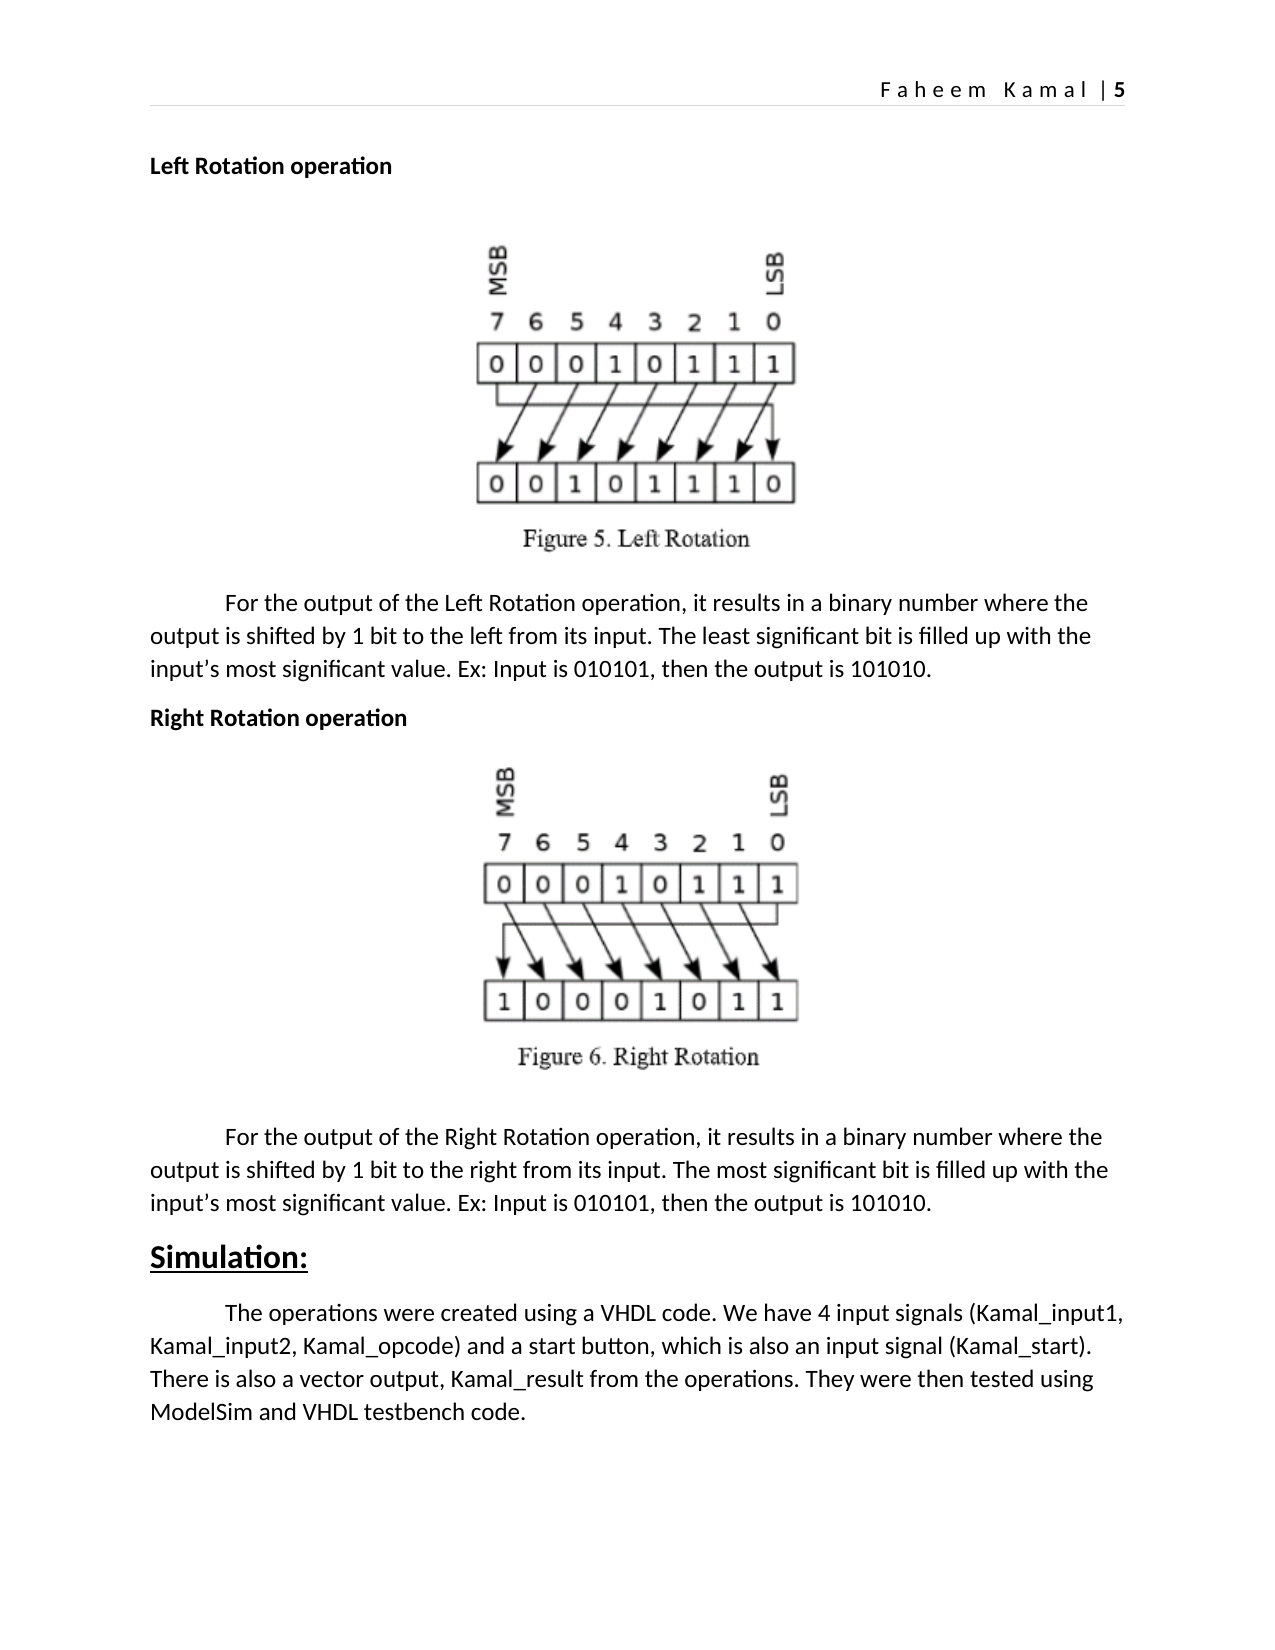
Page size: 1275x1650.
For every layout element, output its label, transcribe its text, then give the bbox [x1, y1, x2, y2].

text For the output of the Right Rotation operation, it results in a binary number where the output is shifted by 1 bit to the right from its input. The most significant bit is filled up with the input’s most significant value. Ex: Input is 010101, then the output is 101010. [150, 1121, 1125, 1217]
text Left Rotation operation [150, 150, 1125, 181]
text Simulation: [150, 1236, 1125, 1277]
text For the output of the Left Rotation operation, it results in a binary number where the output is shifted by 1 bit to the left from its input. The least significant bit is filled up with the input’s most significant value. Ex: Input is 010101, then the output is 101010. [150, 587, 1125, 683]
picture [446, 752, 829, 1103]
text The operations were created using a VHDL code. We have 4 input signals (Kamal_input1, Kamal_input2, Kamal_opcode) and a start button, which is also an input signal (Kamal_start). There is also a vector output, Kamal_result from the operations. They were then tested using ModelSim and VHDL testbench code. [150, 1297, 1125, 1426]
picture [422, 199, 853, 569]
text Right Rotation operation [150, 703, 1125, 733]
